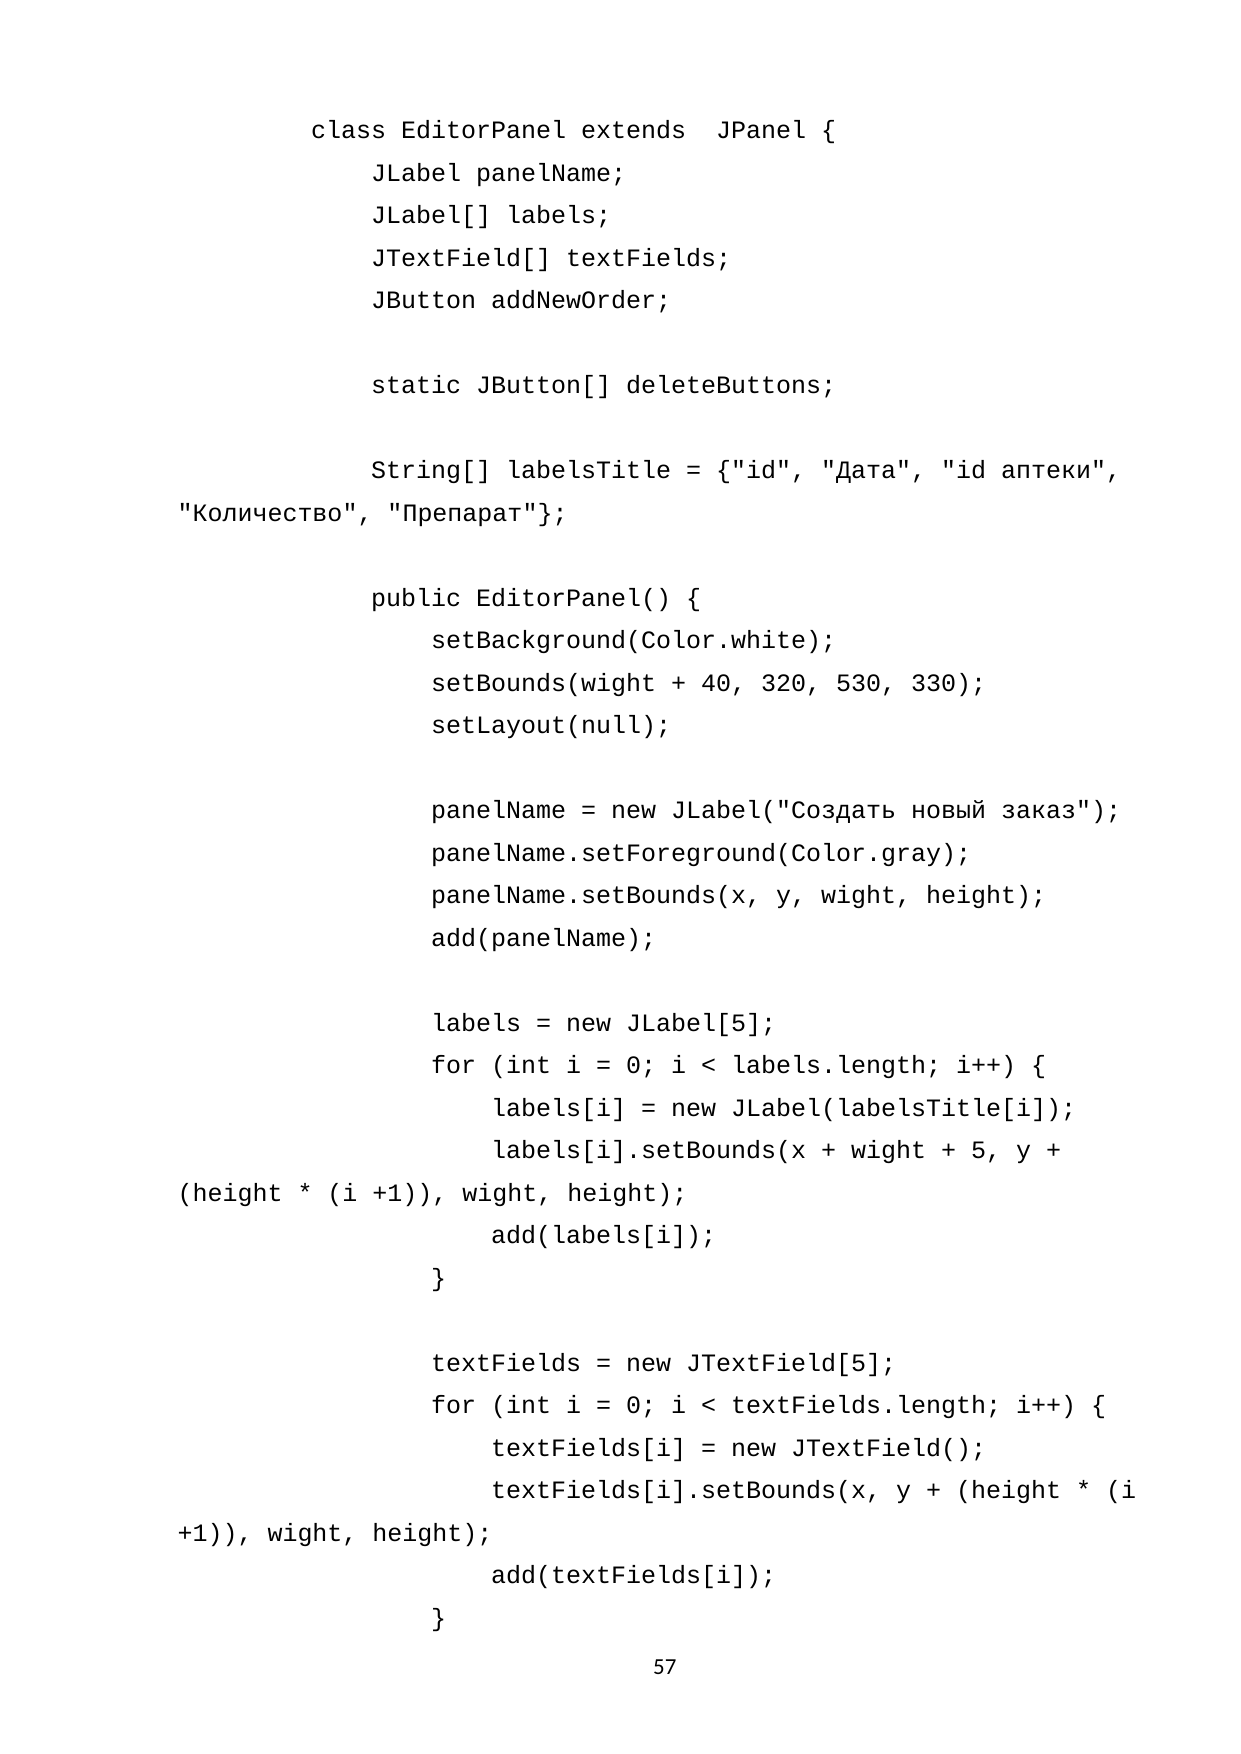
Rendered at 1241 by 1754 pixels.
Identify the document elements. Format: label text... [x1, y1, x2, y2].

text panelName.setForeground(Color.gray); [177, 841, 1152, 869]
text add(panelName); [177, 926, 1152, 954]
text JTextField[] textFields; [177, 246, 1152, 274]
text JLabel panelName; [177, 161, 1152, 189]
text setBounds(wight + 40, 320, 530, 330); [177, 671, 1152, 699]
text textFields[i] = new JTextField(); [177, 1436, 1152, 1464]
text } [177, 1606, 1152, 1634]
text setLayout(null); [177, 713, 1152, 741]
text class EditorPanel extends JPanel { [177, 118, 1152, 146]
text } [177, 1266, 1152, 1294]
text add(labels[i]); [177, 1223, 1152, 1251]
text panelName.setBounds(x, y, wight, height); [177, 883, 1152, 911]
text add(textFields[i]); [177, 1563, 1152, 1591]
text textFields = new JTextField[5]; [177, 1351, 1152, 1379]
text panelName = new JLabel("Создать новый заказ"); [177, 798, 1152, 826]
text labels[i].setBounds(x + wight + 5, y + (height * (i +1)), wight, height); [177, 1138, 1152, 1209]
text static JButton[] deleteButtons; [177, 373, 1152, 401]
text labels = new JLabel[5]; [177, 1011, 1152, 1039]
text for (int i = 0; i < textFields.length; i++) { [177, 1393, 1152, 1421]
text public EditorPanel() { [177, 586, 1152, 614]
text JLabel[] labels; [177, 203, 1152, 231]
text labels[i] = new JLabel(labelsTitle[i]); [177, 1096, 1152, 1124]
text JButton addNewOrder; [177, 288, 1152, 316]
text for (int i = 0; i < labels.length; i++) { [177, 1053, 1152, 1081]
text textFields[i].setBounds(x, y + (height * (i +1)), wight, height); [177, 1478, 1152, 1549]
text String[] labelsTitle = {"id", "Дата", "id аптеки", "Количество", "Препарат"}; [177, 458, 1152, 529]
text setBackground(Color.white); [177, 628, 1152, 656]
